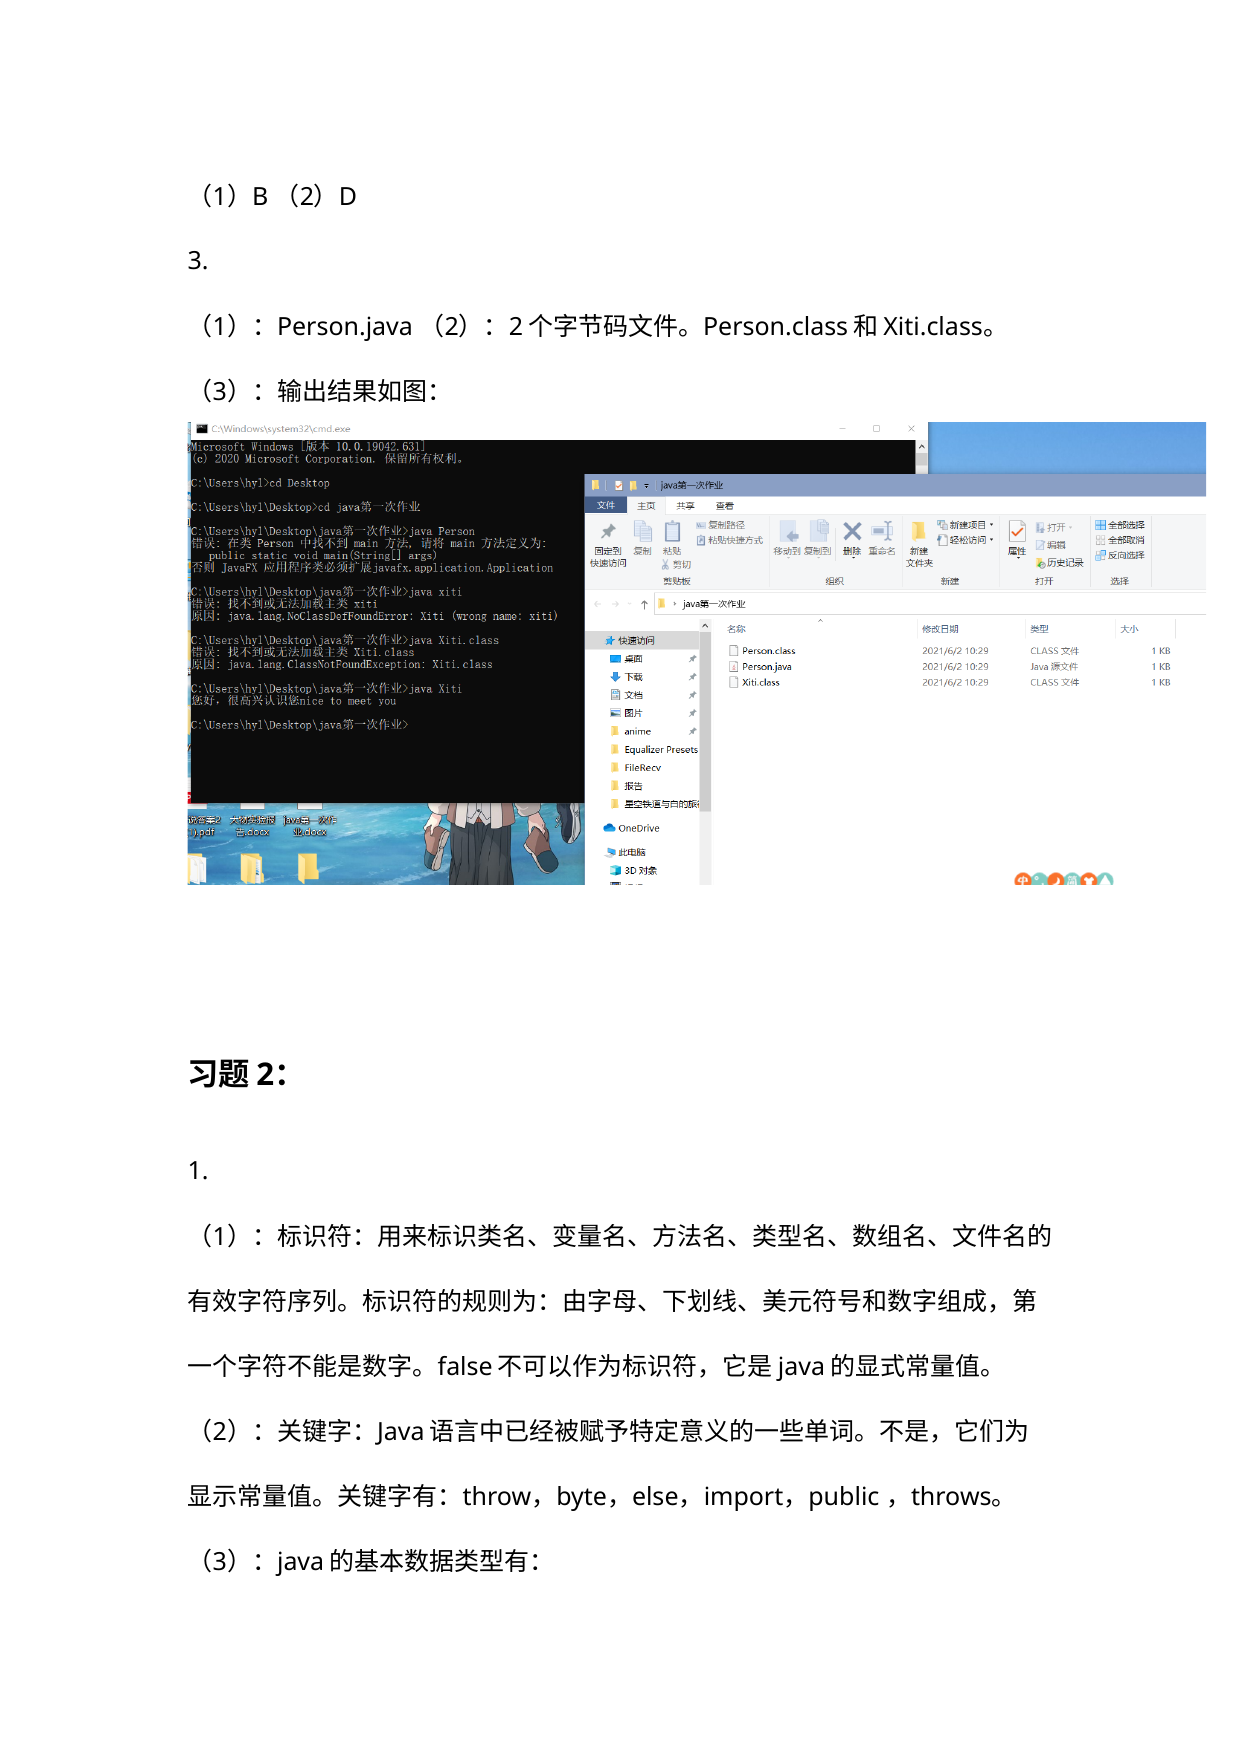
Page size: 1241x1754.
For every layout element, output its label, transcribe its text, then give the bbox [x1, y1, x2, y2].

text （1）：Person.java （2）：2个字节码文件。Person.class和Xiti.class。 [187, 292, 1053, 357]
text （1）B （2）D [187, 162, 1053, 227]
text 1. [187, 1137, 1053, 1202]
text （3）：输出结果如图： [187, 357, 1053, 422]
text （2）：关键字：Java语言中已经被赋予特定意义的一些单词。不是，它们为显示常量值。关键字有：throw，byte，else，import，public ，throws。 [187, 1397, 1053, 1527]
picture [187, 422, 1207, 885]
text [187, 1527, 1053, 1592]
text 习题2： [187, 1039, 1053, 1104]
text （1）：标识符：用来标识类名、变量名、方法名、类型名、数组名、文件名的有效字符序列。标识符的规则为：由字母、下划线、美元符号和数字组成，第一个字符不能是数字。false不可以作为标识符，它是java的显式常量值。 [187, 1202, 1053, 1397]
text 3. [187, 227, 1053, 292]
